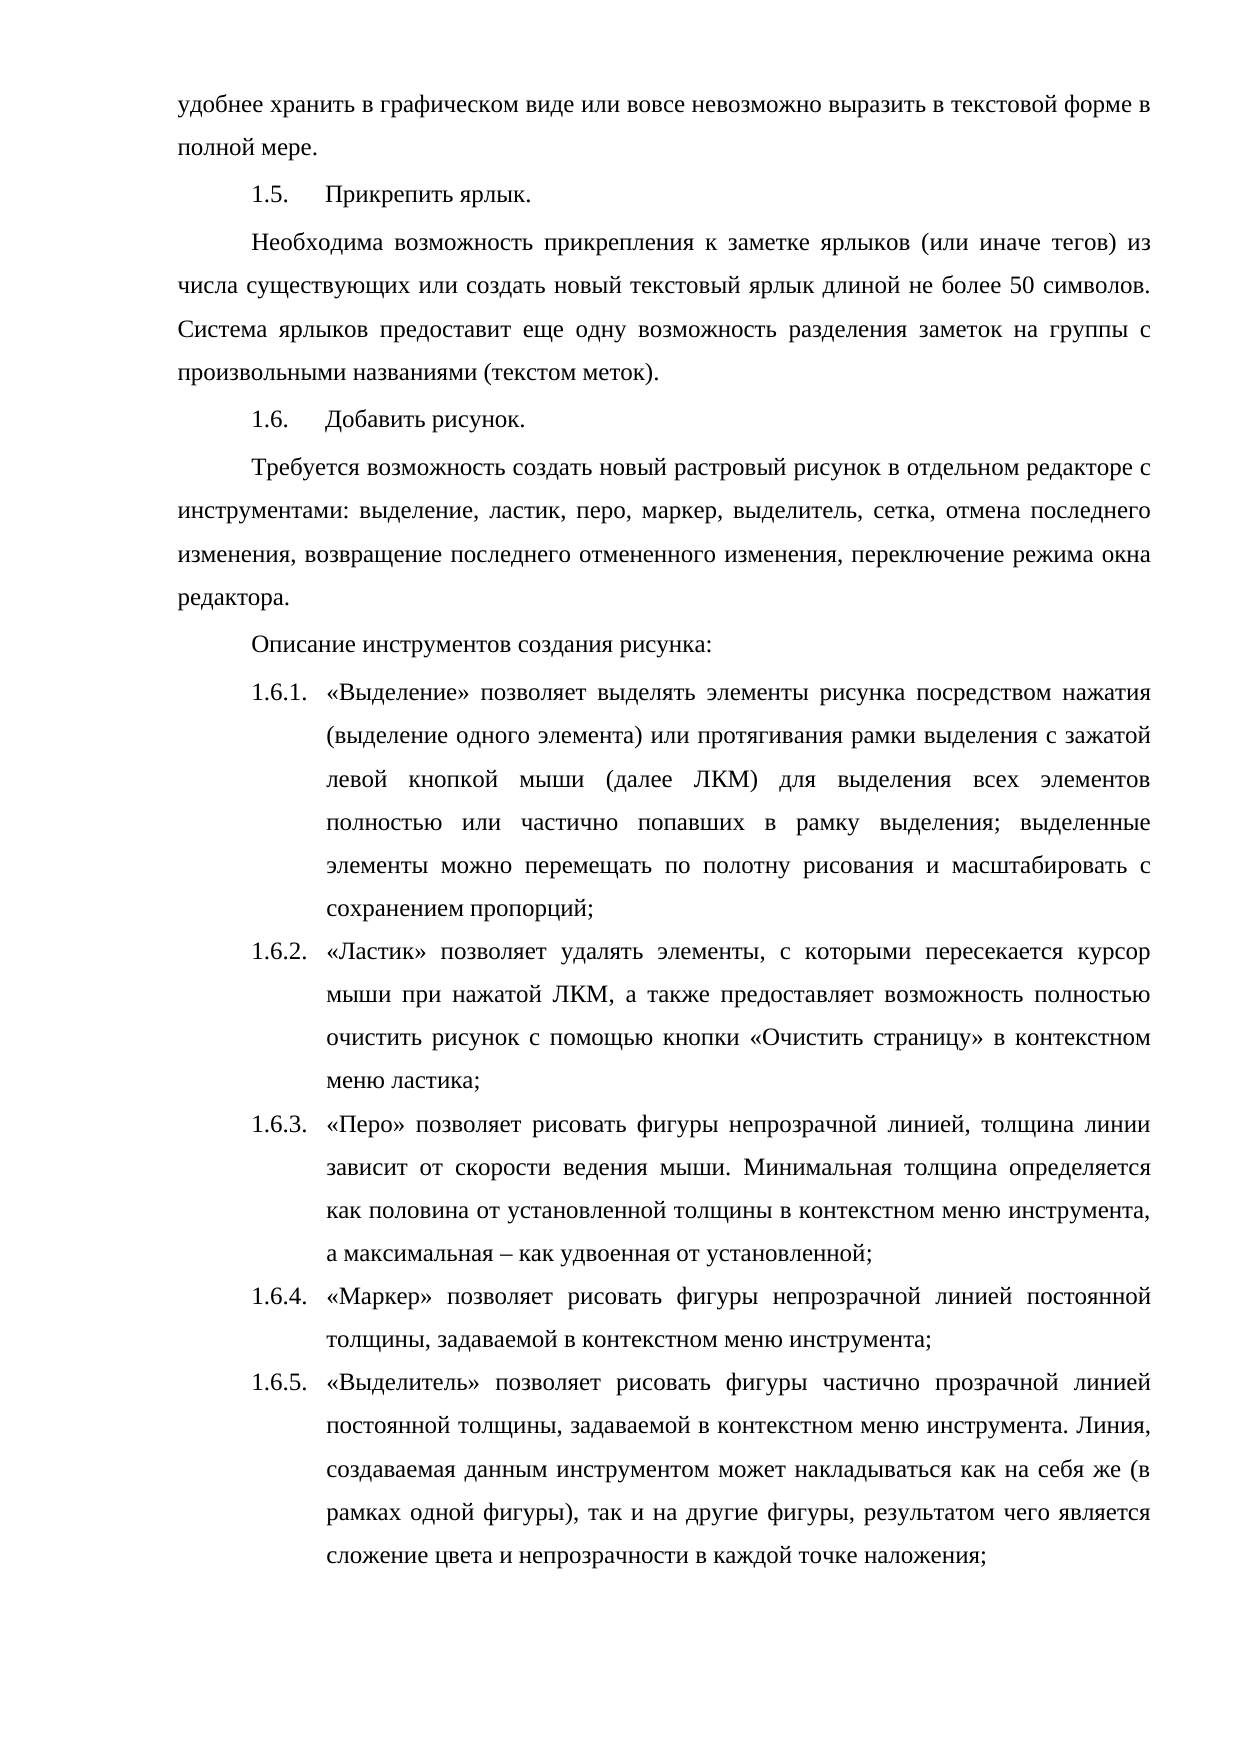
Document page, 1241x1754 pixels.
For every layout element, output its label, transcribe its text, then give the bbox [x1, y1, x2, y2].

text Необходима возможность прикрепления к заметке ярлыков (или иначе тегов) из числа существующих или создать новый текстовый ярлык длиной не более 50 символов. Система ярлыков предоставит еще одну возможность разделения заметок на группы с произвольными названиями (текстом меток). [177, 227, 1152, 386]
list «Выделение» позволяет выделять элементы рисунка посредством нажатия (выделение одного элемента) или протягивания рамки выделения с зажатой левой кнопкой мыши (далее ЛКМ) для выделения всех элементов полностью или частично попавших в рамку выделения; выделенные элементы можно перемещать по полотну рисования и масштабировать с сохранением пропорций; [251, 677, 1152, 922]
list «Маркер» позволяет рисовать фигуры непрозрачной линией постоянной толщины, задаваемой в контекстном меню инструмента; [251, 1281, 1152, 1353]
text Прикрепить ярлык. [177, 179, 1152, 208]
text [177, 89, 1152, 161]
list «Ластик» позволяет удалять элементы, с которыми пересекается курсор мыши при нажатой ЛКМ, а также предоставляет возможность полностью очистить рисунок с помощью кнопки «Очистить страницу» в контекстном меню ластика; [251, 936, 1152, 1094]
text Добавить рисунок. [177, 404, 1152, 433]
list «Перо» позволяет рисовать фигуры непрозрачной линией, толщина линии зависит от скорости ведения мыши. Минимальная толщина определяется как половина от установленной толщины в контекстном меню инструмента, а максимальная – как удвоенная от установленной; [251, 1109, 1152, 1267]
list «Выделитель» позволяет рисовать фигуры частично прозрачной линией постоянной толщины, задаваемой в контекстном меню инструмента. Линия, создаваемая данным инструментом может накладываться как на себя же (в рамках одной фигуры), так и на другие фигуры, результатом чего является сложение цвета и непрозрачности в каждой точке наложения; [251, 1367, 1152, 1569]
text Требуется возможность создать новый растровый рисунок в отдельном редакторе с инструментами: выделение, ластик, перо, маркер, выделитель, сетка, отмена последнего изменения, возвращение последнего отмененного изменения, переключение режима окна редактора. [177, 452, 1152, 611]
text Описание инструментов создания рисунка: [177, 629, 1152, 658]
